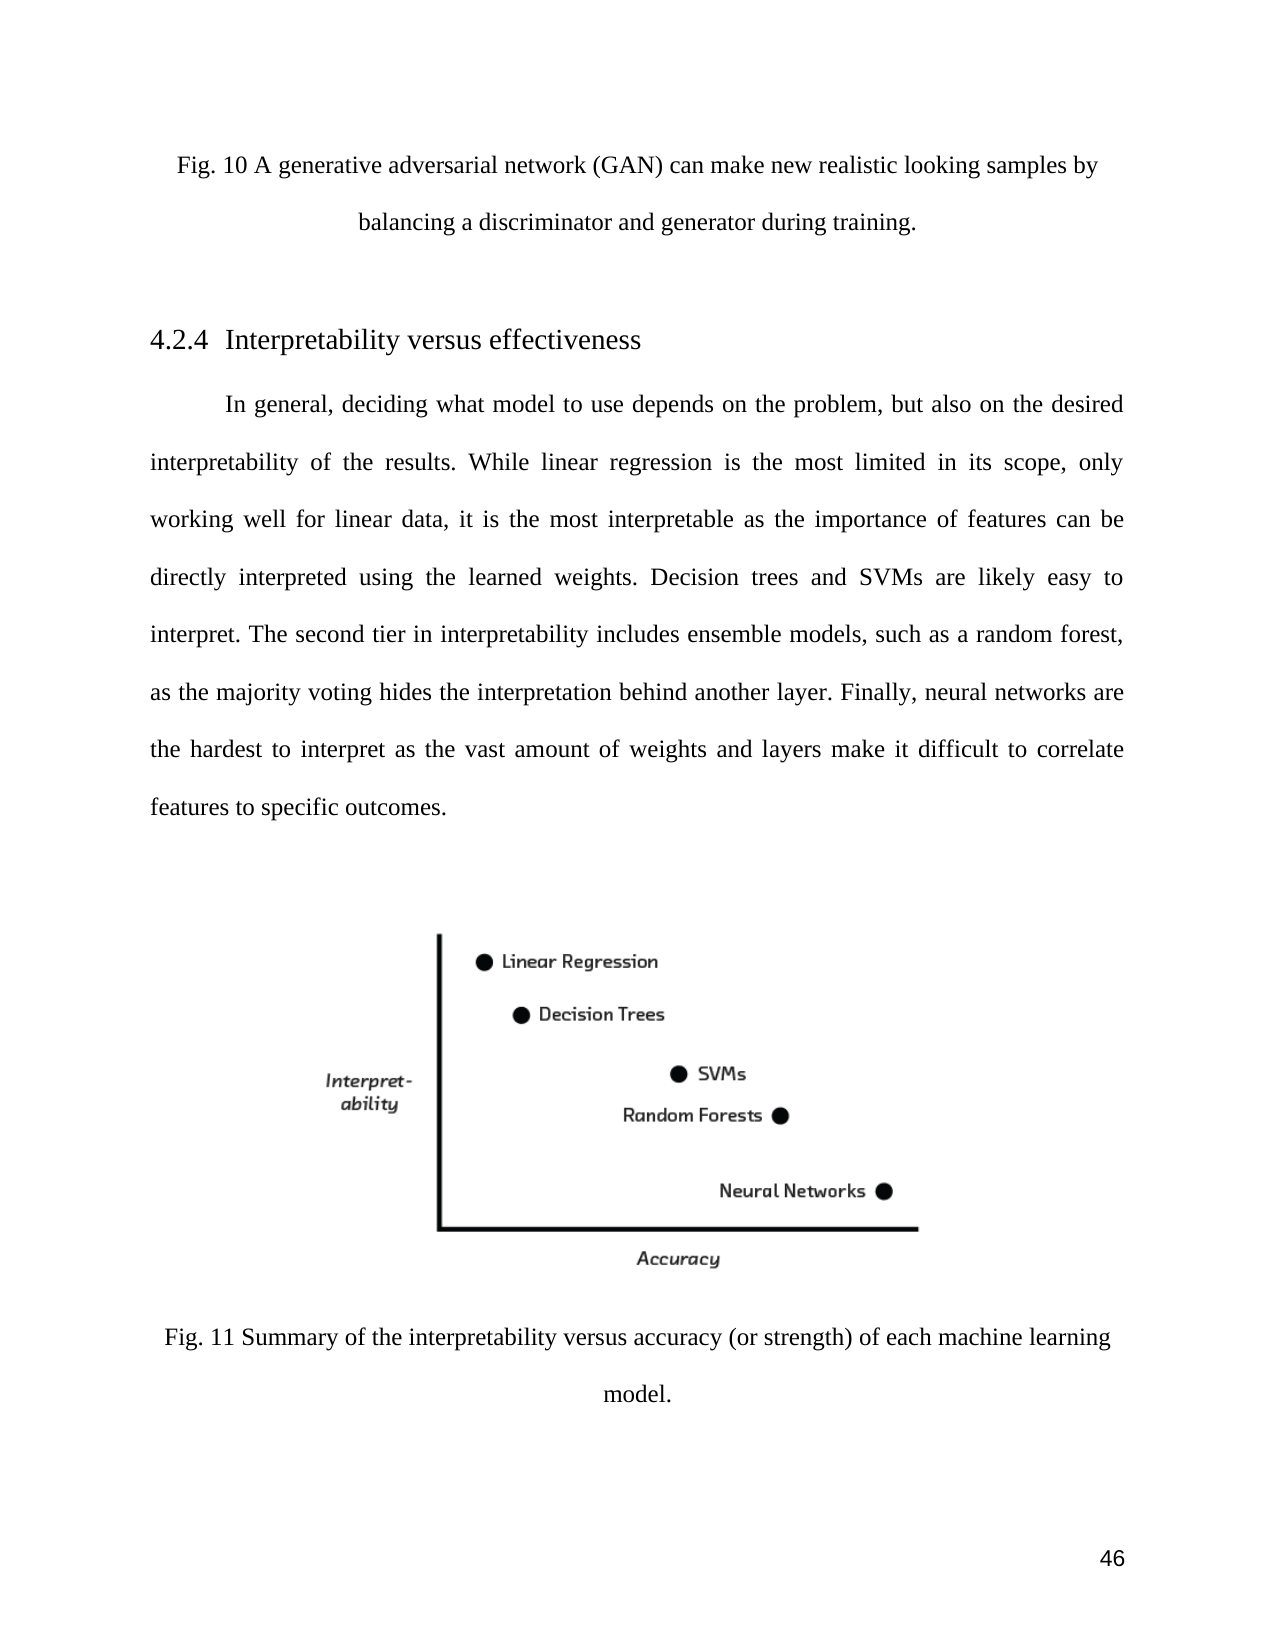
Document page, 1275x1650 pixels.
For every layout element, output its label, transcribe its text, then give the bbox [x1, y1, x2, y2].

text Fig. 10 A generative adversarial network (GAN) can make new realistic looking samples by balancing a discriminator and generator during training. [150, 150, 1125, 236]
text Fig. 11 Summary of the interpretability versus accuracy (or strength) of each machine learning model. [150, 1322, 1125, 1408]
list Interpretability versus effectiveness [150, 322, 1125, 356]
text In general, deciding what model to use depends on the problem, but also on the desired interpretability of the results. While linear regression is the most limited in its scope, only working well for linear data, it is the most interpretable as the importance of features can be directly interpreted using the learned weights. Decision trees and SVMs are likely easy to interpret. The second tier in interpretability includes ensemble models, such as a random forest, as the majority voting hides the interpretation behind another layer. Finally, neural networks are the hardest to interpret as the vast amount of weights and layers make it difficult to correlate features to specific outcomes. [150, 389, 1125, 821]
picture [300, 907, 947, 1296]
